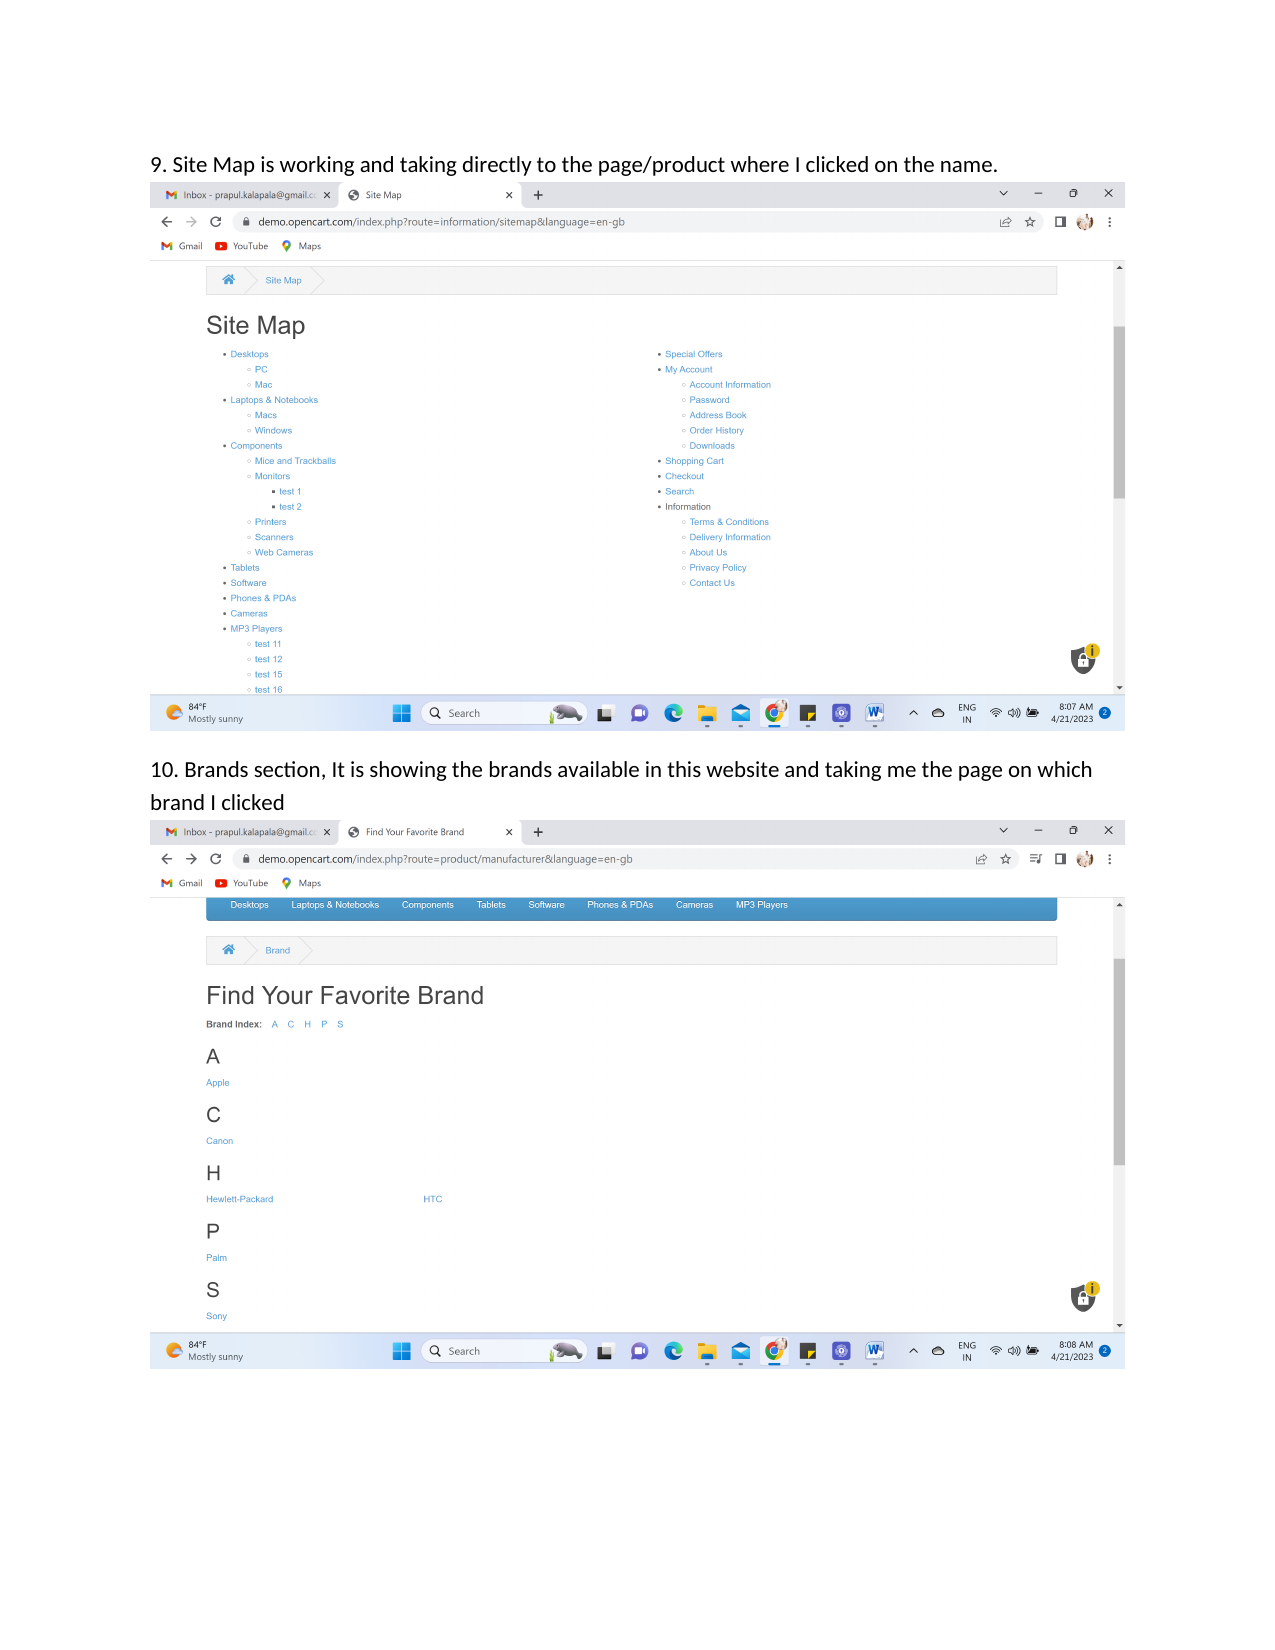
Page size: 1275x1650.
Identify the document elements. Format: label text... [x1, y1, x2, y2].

text 9. Site Map is working and taking directly to the page/product where I clicked on the name. [150, 150, 1125, 182]
picture [150, 182, 1125, 731]
picture [150, 820, 1125, 1369]
text 10. Brands section, It is showing the brands available in this website and taking me the page on which brand I clicked [150, 756, 1125, 820]
